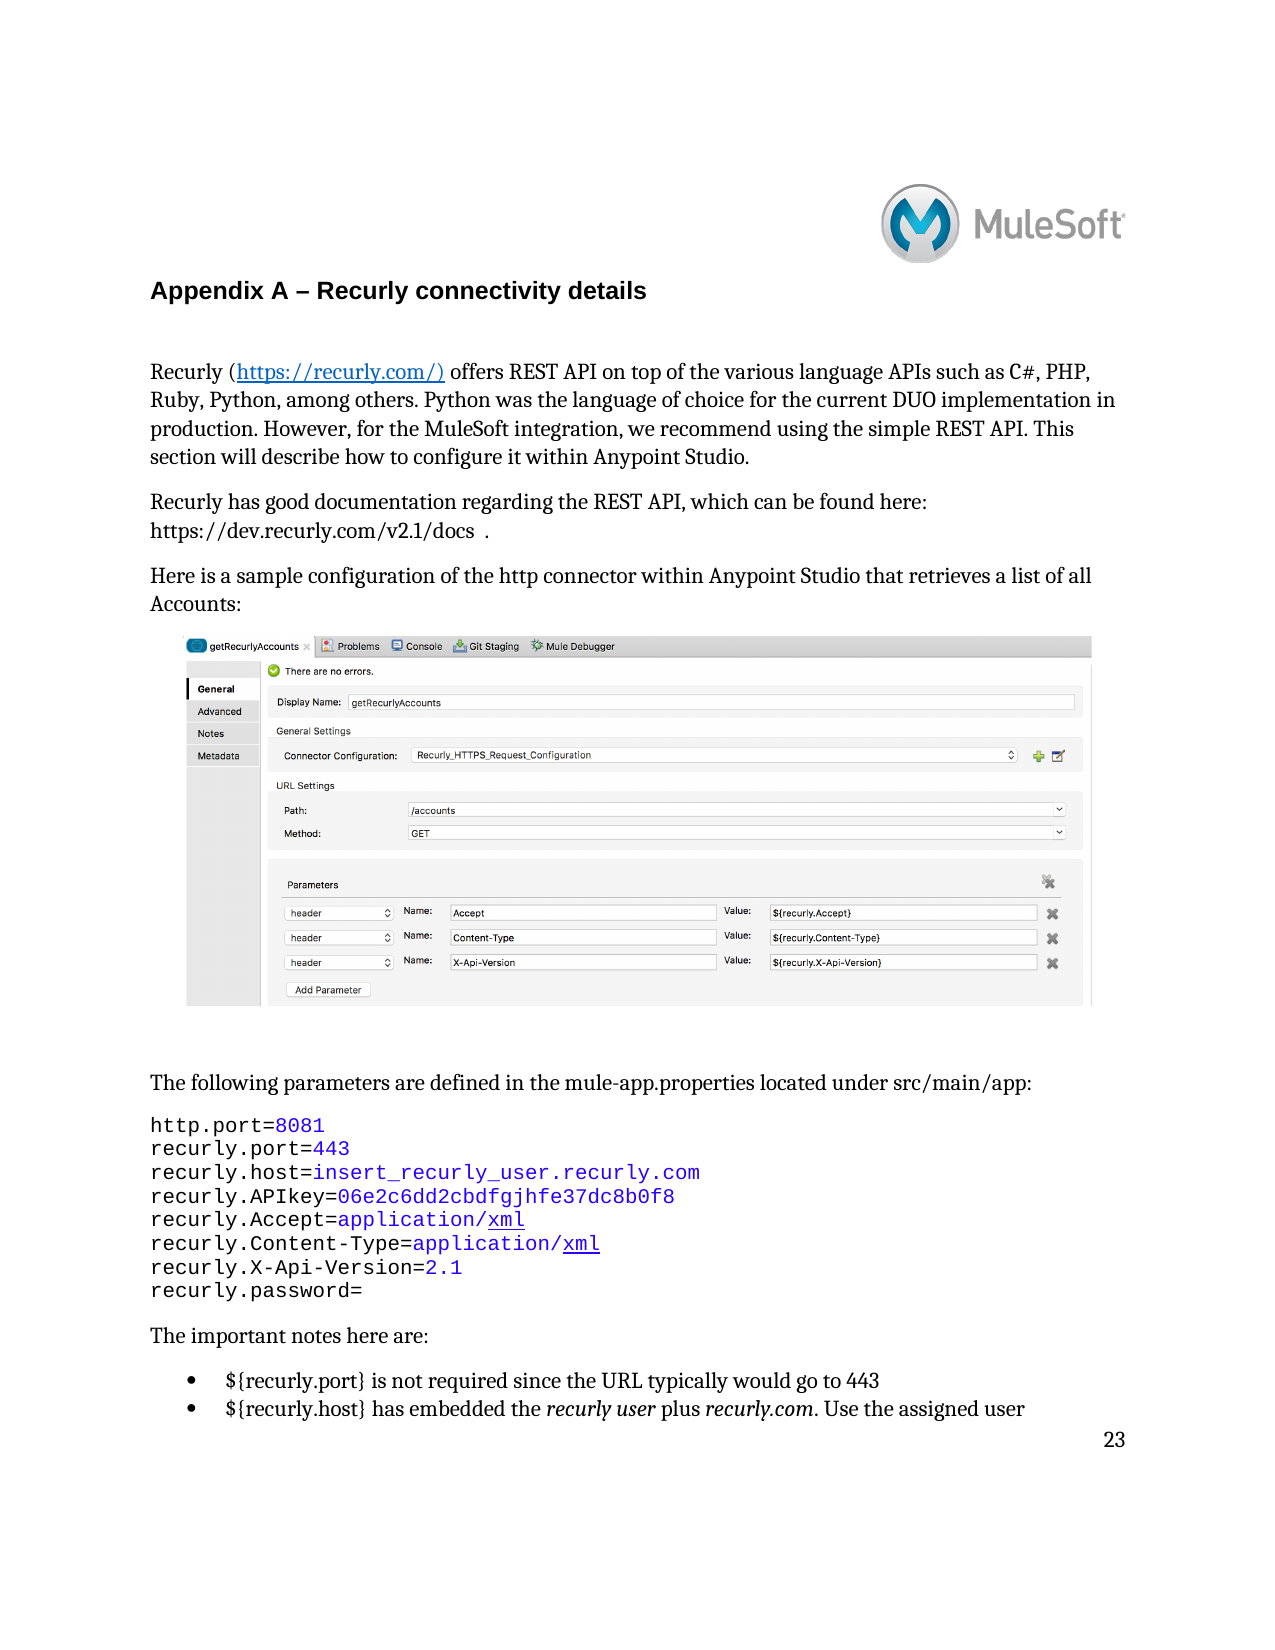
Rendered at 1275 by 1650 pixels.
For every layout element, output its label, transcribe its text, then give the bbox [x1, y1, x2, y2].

text recurly.Content-Type=application/xml [150, 1233, 1125, 1257]
text Here is a sample configuration of the http connector within Anypoint Studio that retrieves a list of all Accounts: [150, 563, 1125, 617]
text recurly.APIkey=06e2c6dd2cbdfgjhfe37dc8b0f8 [150, 1186, 1125, 1209]
text recurly.host=insert_recurly_user.recurly.com [150, 1162, 1125, 1186]
picture [881, 184, 1126, 263]
text recurly.password= [150, 1280, 1125, 1304]
text recurly.Accept=application/xml [150, 1209, 1125, 1233]
text Recurly (https://recurly.com/) offers REST API on top of the various language APIs such as C#, PHP, Ruby, Python, among others. Python was the language of choice for the current DUO implementation in production. However, for the MuleSoft integration, we recommend using the simple REST API. This section will describe how to configure it within Anypoint Studio. [150, 359, 1125, 470]
text http.port=8081 [150, 1115, 1125, 1138]
text Recurly has good documentation regarding the REST API, which can be found here: https://dev.recurly.com/v2.1/docs . [150, 489, 1125, 544]
text The following parameters are defined in the mule-app.properties located under src/main/app: [150, 1070, 1125, 1096]
subtitle Appendix A – Recurly connectivity details [150, 276, 1125, 305]
text The important notes here are: [150, 1322, 1125, 1349]
list ${recurly.host} has embedded the recurly user plus recurly.com. Use the assigned user [187, 1396, 1125, 1422]
text recurly.X-Api-Version=2.1 [150, 1257, 1125, 1280]
list ${recurly.port} is not required since the URL typically would go to 443 [187, 1368, 1125, 1394]
text recurly.port=443 [150, 1138, 1125, 1162]
picture [183, 636, 1092, 1006]
